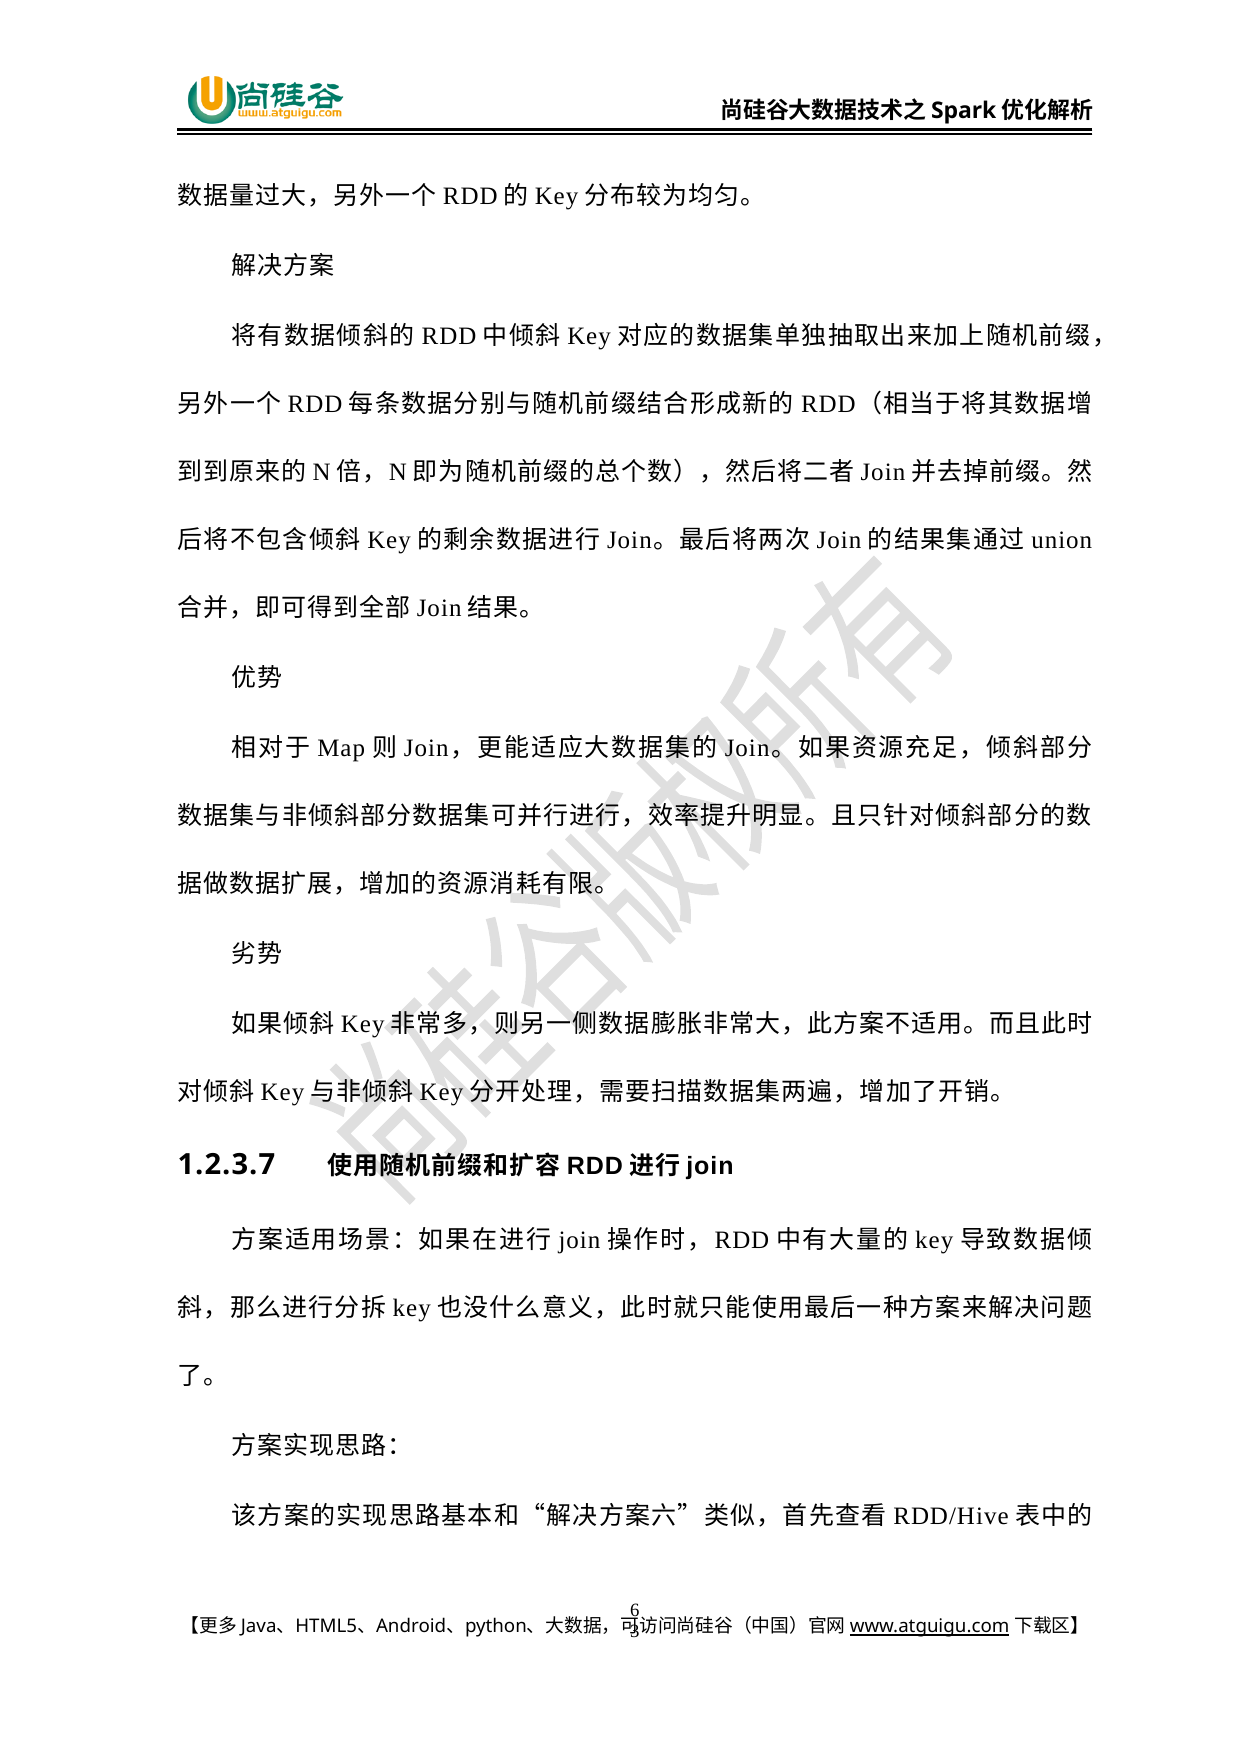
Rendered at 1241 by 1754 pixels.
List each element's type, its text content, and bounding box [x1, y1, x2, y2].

text 解决方案 [177, 230, 1092, 298]
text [177, 1479, 1092, 1547]
text 将有数据倾斜的RDD中倾斜Key对应的数据集单独抽取出来加上随机前缀，另外一个RDD每条数据分别与随机前缀结合形成新的RDD（相当于将其数据增到到原来的N倍，N即为随机前缀的总个数），然后将二者Join并去掉前缀。然后将不包含倾斜Key的剩余数据进行Join。最后将两次Join的结果集通过union合并，即可得到全部Join结果。 [177, 300, 1092, 639]
text 相对于Map则Join，更能适应大数据集的Join。如果资源充足，倾斜部分数据集与非倾斜部分数据集可并行进行，效率提升明显。且只针对倾斜部分的数据做数据扩展，增加的资源消耗有限。 [177, 712, 1092, 915]
text 方案适用场景：如果在进行join操作时，RDD中有大量的key导致数据倾斜，那么进行分拆key也没什么意义，此时就只能使用最后一种方案来解决问题了。 [177, 1204, 1092, 1407]
text 劣势 [177, 917, 1092, 985]
text 方案实现思路： [177, 1409, 1092, 1477]
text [177, 160, 1092, 228]
text 优势 [177, 642, 1092, 709]
picture [177, 68, 362, 128]
text 如果倾斜Key非常多，则另一侧数据膨胀非常大，此方案不适用。而且此时对倾斜Key与非倾斜Key分开处理，需要扫描数据集两遍，增加了开销。 [177, 987, 1092, 1123]
subtitle 使用随机前缀和扩容RDD进行join [177, 1129, 1092, 1197]
